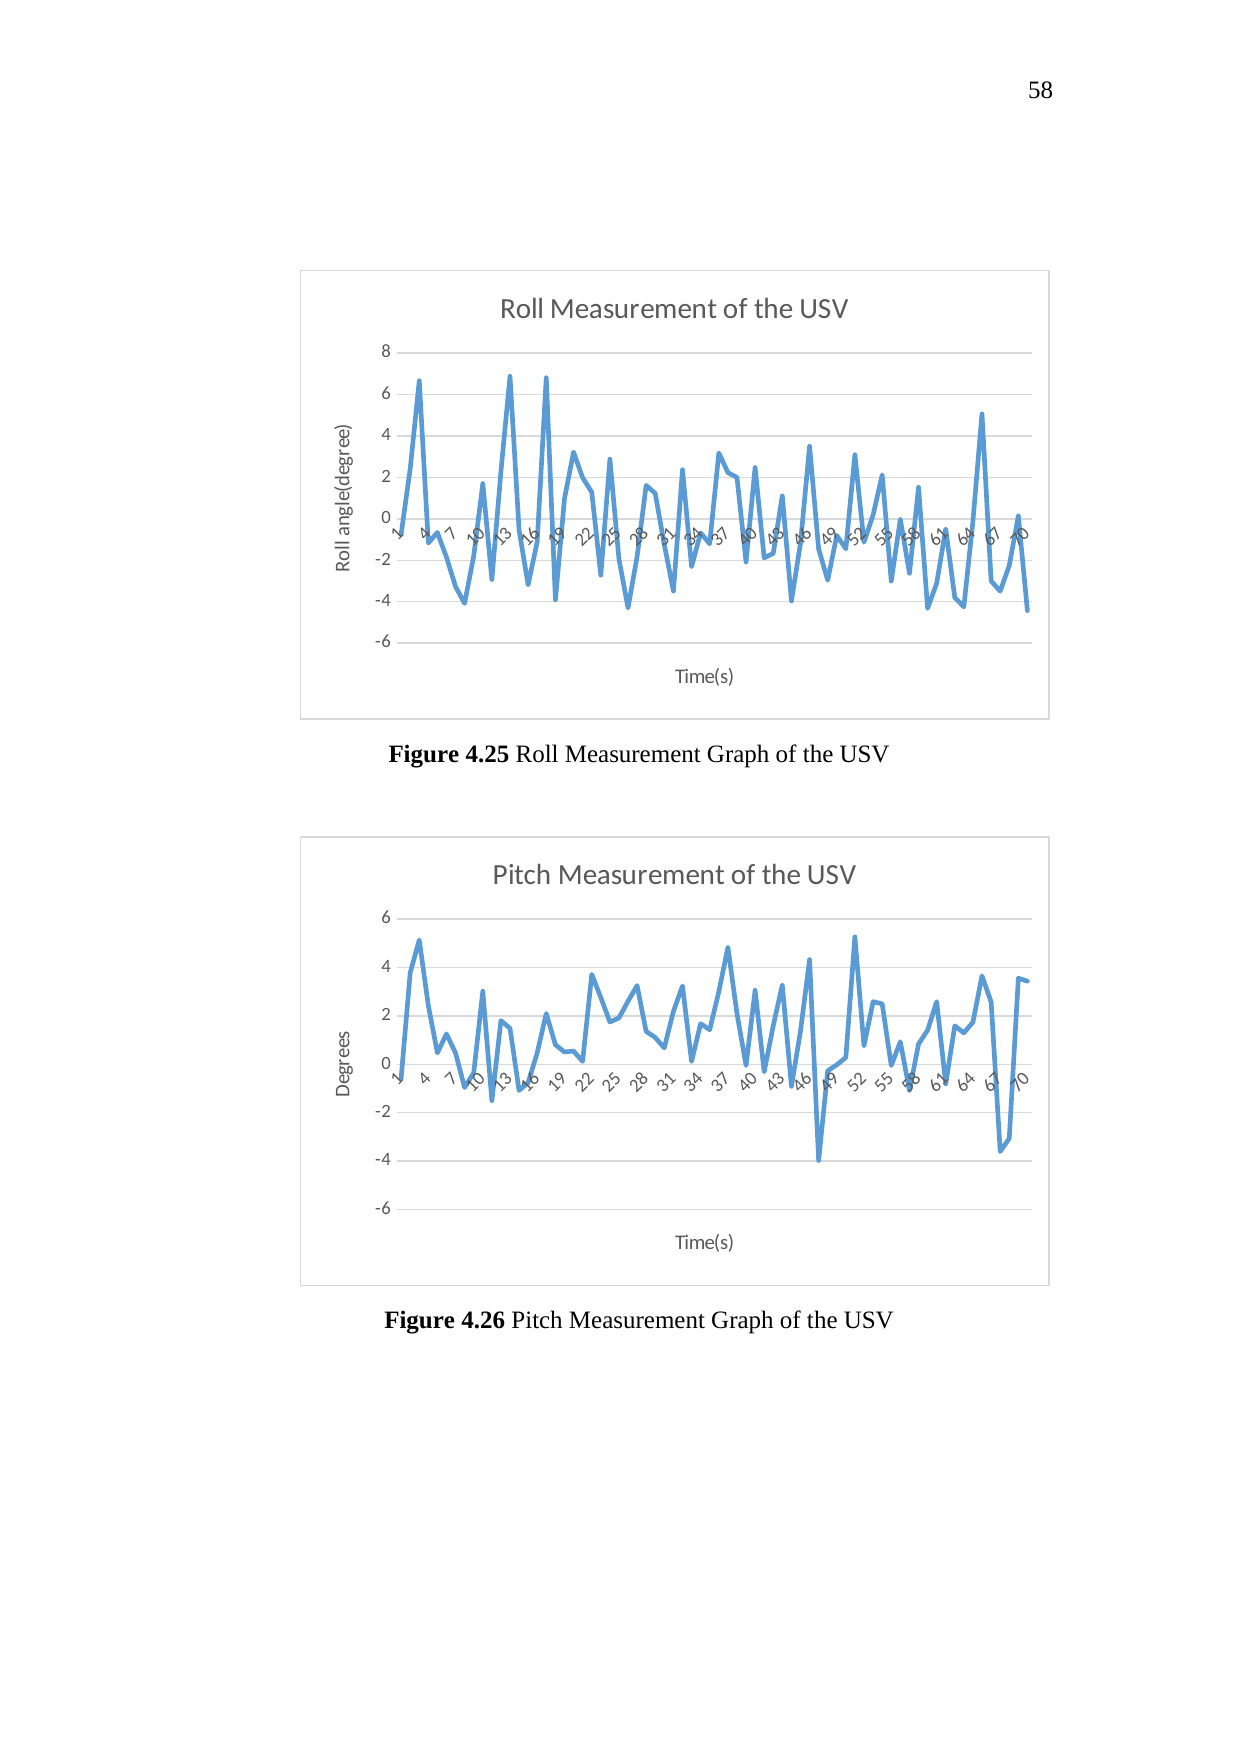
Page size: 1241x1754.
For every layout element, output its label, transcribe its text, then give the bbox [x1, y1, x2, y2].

text Figure 4.26 Pitch Measurement Graph of the USV [225, 1305, 1053, 1334]
text Figure 4.25 Roll Measurement Graph of the USV [225, 739, 1053, 768]
